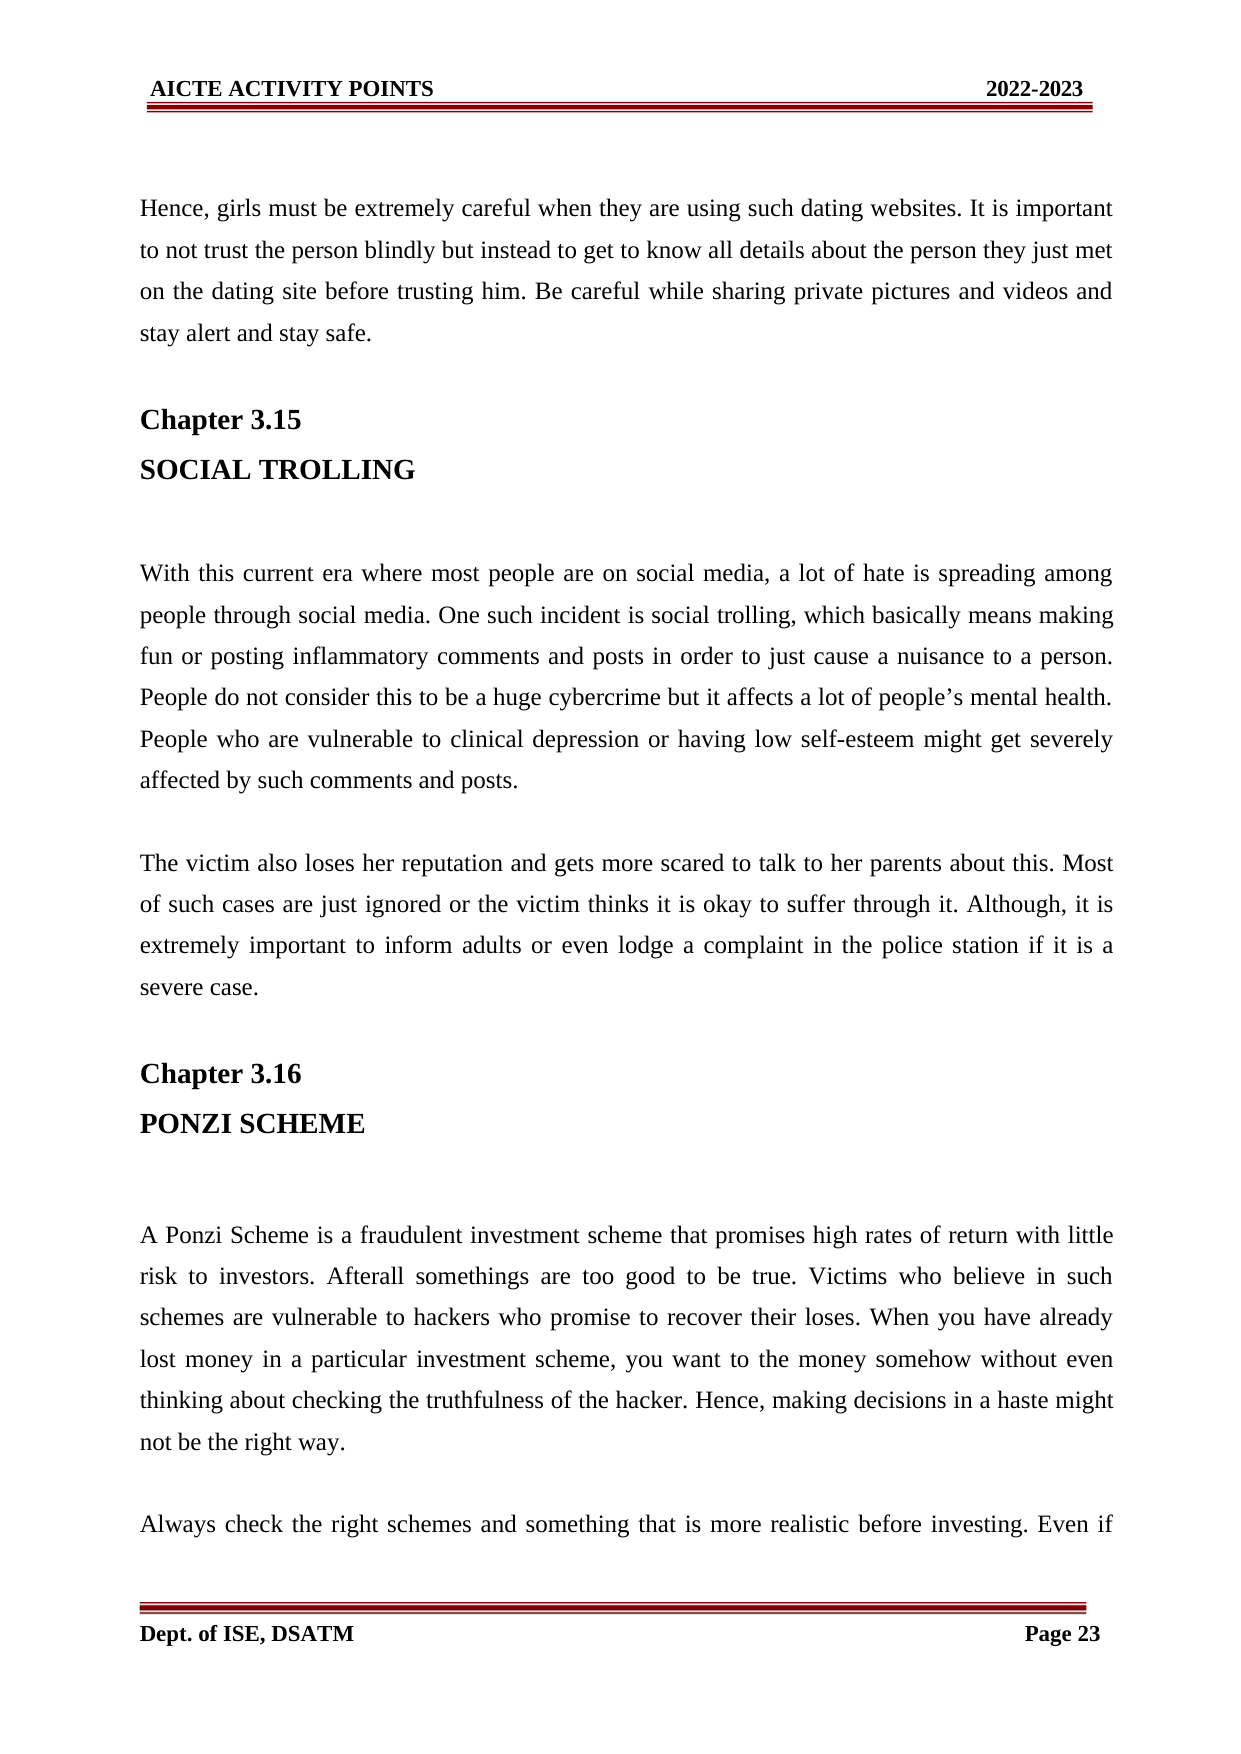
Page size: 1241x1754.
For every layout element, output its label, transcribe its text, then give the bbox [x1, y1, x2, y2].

text With this current era where most people are on social media, a lot of hate is spreading among people through social media. One such incident is social trolling, which basically means making fun or posting inflammatory comments and posts in order to just cause a nuisance to a person. People do not consider this to be a huge cybercrime but it affects a lot of people’s mental health. People who are vulnerable to clinical depression or having low self-esteem might get severely affected by such comments and posts. The victim also loses her reputation and gets more scared to talk to her parents about this. Most of such cases are just ignored or the victim thinks it is okay to suffer through it. Although, it is extremely important to inform adults or even lodge a complaint in the police station if it is a severe case. [139, 546, 1115, 855]
text PONZI SCHEME [139, 1107, 1117, 1140]
text SOCIAL TROLLING [139, 452, 1117, 486]
text Chapter 3.15 [139, 402, 1117, 436]
text Chapter 3.16 [139, 1056, 1117, 1090]
picture [139, 1602, 1087, 1616]
text With this current era where most people are on social media, a lot of hate is spreading among people through social media. One such incident is social trolling, which basically means making fun or posting inflammatory comments and posts in order to just cause a nuisance to a person. People do not consider this to be a huge cybercrime but it affects a lot of people’s mental health. People who are vulnerable to clinical depression or having low self-esteem might get severely affected by such comments and posts. The victim also loses her reputation and gets more scared to talk to her parents about this. Most of such cases are just ignored or the victim thinks it is okay to suffer through it. Although, it is extremely important to inform adults or even lodge a complaint in the police station if it is a severe case. [139, 858, 1115, 1001]
